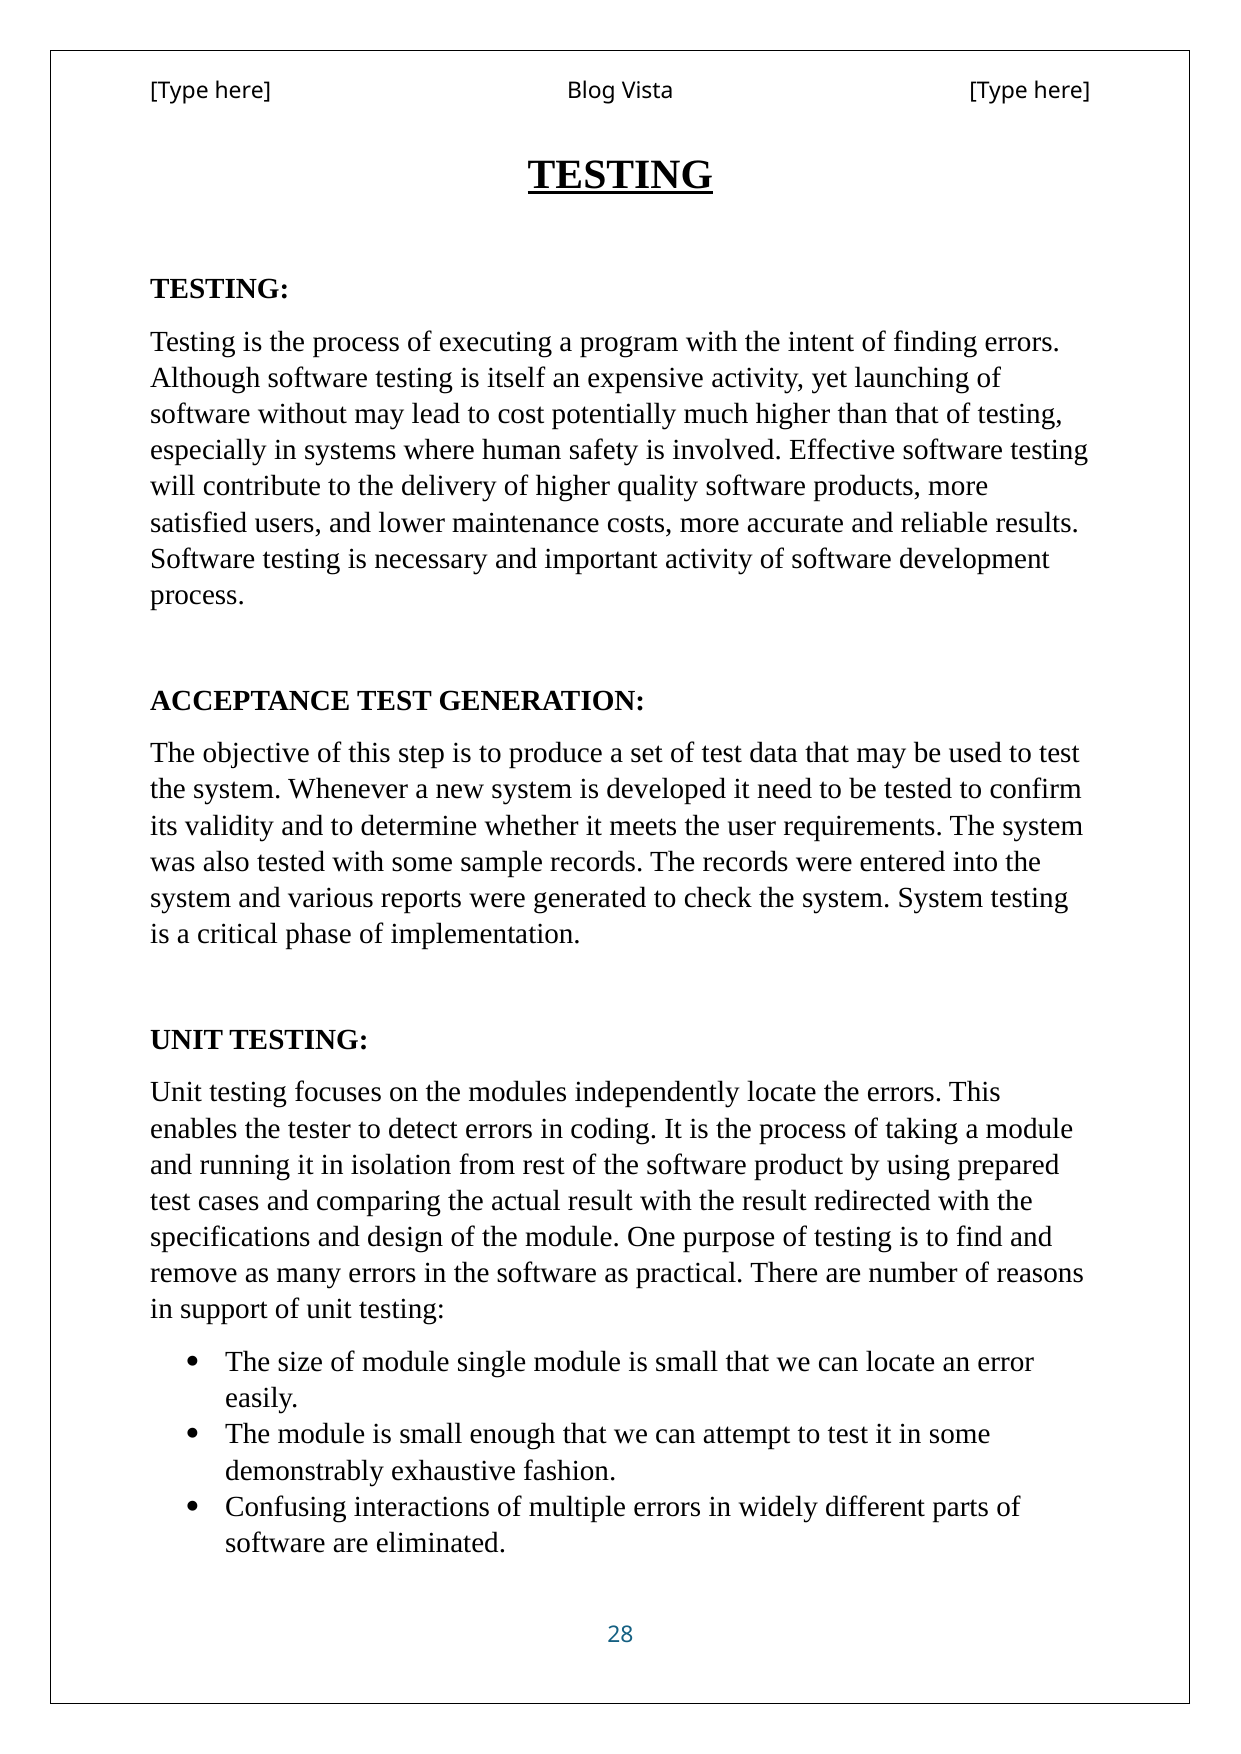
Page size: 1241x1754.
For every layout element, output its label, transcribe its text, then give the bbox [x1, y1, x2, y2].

text ACCEPTANCE TEST GENERATION: [150, 683, 1090, 716]
text UNIT TESTING: [150, 1022, 1090, 1055]
list The size of module single module is small that we can locate an error easily. [187, 1344, 1090, 1414]
text The objective of this step is to produce a set of test data that may be used to test the system. Whenever a new system is developed it need to be tested to confirm its validity and to determine whether it meets the user requirements. The system was also tested with some sample records. The records were entered into the system and various reports were generated to check the system. System testing is a critical phase of implementation. [150, 735, 1090, 950]
list The module is small enough that we can attempt to test it in some demonstrably exhaustive fashion. [187, 1417, 1090, 1486]
text TESTING: [150, 271, 1090, 305]
text Testing is the process of executing a program with the intent of finding errors. Although software testing is itself an expensive activity, yet launching of software without may lead to cost potentially much higher than that of testing, especially in systems where human safety is involved. Effective software testing will contribute to the delivery of higher quality software products, more satisfied users, and lower maintenance costs, more accurate and reliable results. Software testing is necessary and important activity of software development process. [150, 324, 1090, 611]
list Confusing interactions of multiple errors in widely different parts of software are eliminated. [187, 1489, 1090, 1559]
text TESTING [150, 150, 1090, 198]
text Unit testing focuses on the modules independently locate the errors. This enables the tester to detect errors in coding. It is the process of taking a module and running it in isolation from rest of the software product by using prepared test cases and comparing the actual result with the result redirected with the specifications and design of the module. One purpose of testing is to find and remove as many errors in the software as practical. There are number of reasons in support of unit testing: [150, 1074, 1090, 1325]
